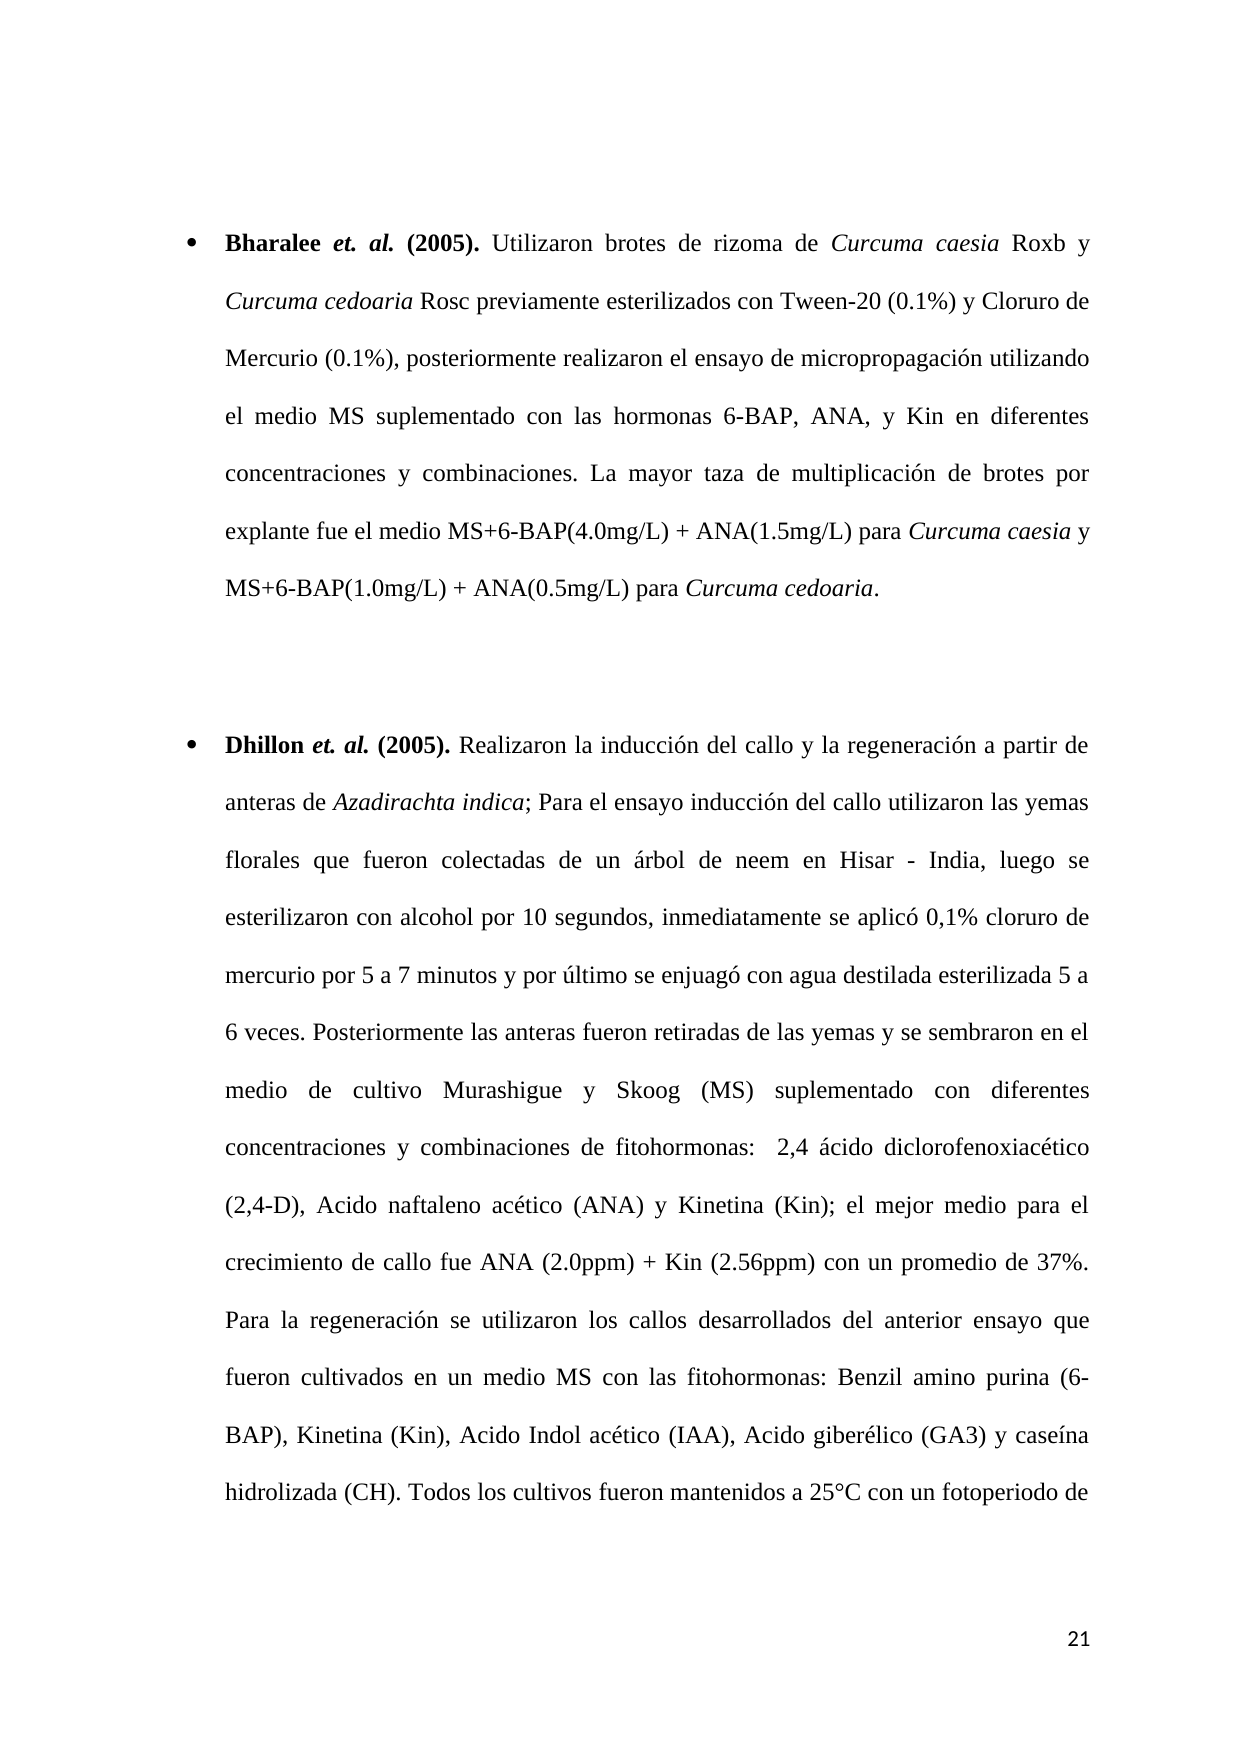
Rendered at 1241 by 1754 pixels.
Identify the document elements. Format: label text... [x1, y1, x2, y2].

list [187, 730, 1090, 1506]
list Bharalee et. al. (2005). Utilizaron brotes de rizoma de Curcuma caesia Roxb y Curcuma cedoaria Rosc previamente esterilizados con Tween-20 (0.1%) y Cloruro de Mercurio (0.1%), posteriormente realizaron el ensayo de micropropagación utilizando el medio MS suplementado con las hormonas 6-BAP, ANA, y Kin en diferentes concentraciones y combinaciones. La mayor taza de multiplicación de brotes por explante fue el medio MS+6-BAP(4.0mg/L) + ANA(1.5mg/L) para Curcuma caesia y MS+6-BAP(1.0mg/L) + ANA(0.5mg/L) para Curcuma cedoaria. [187, 228, 1090, 602]
